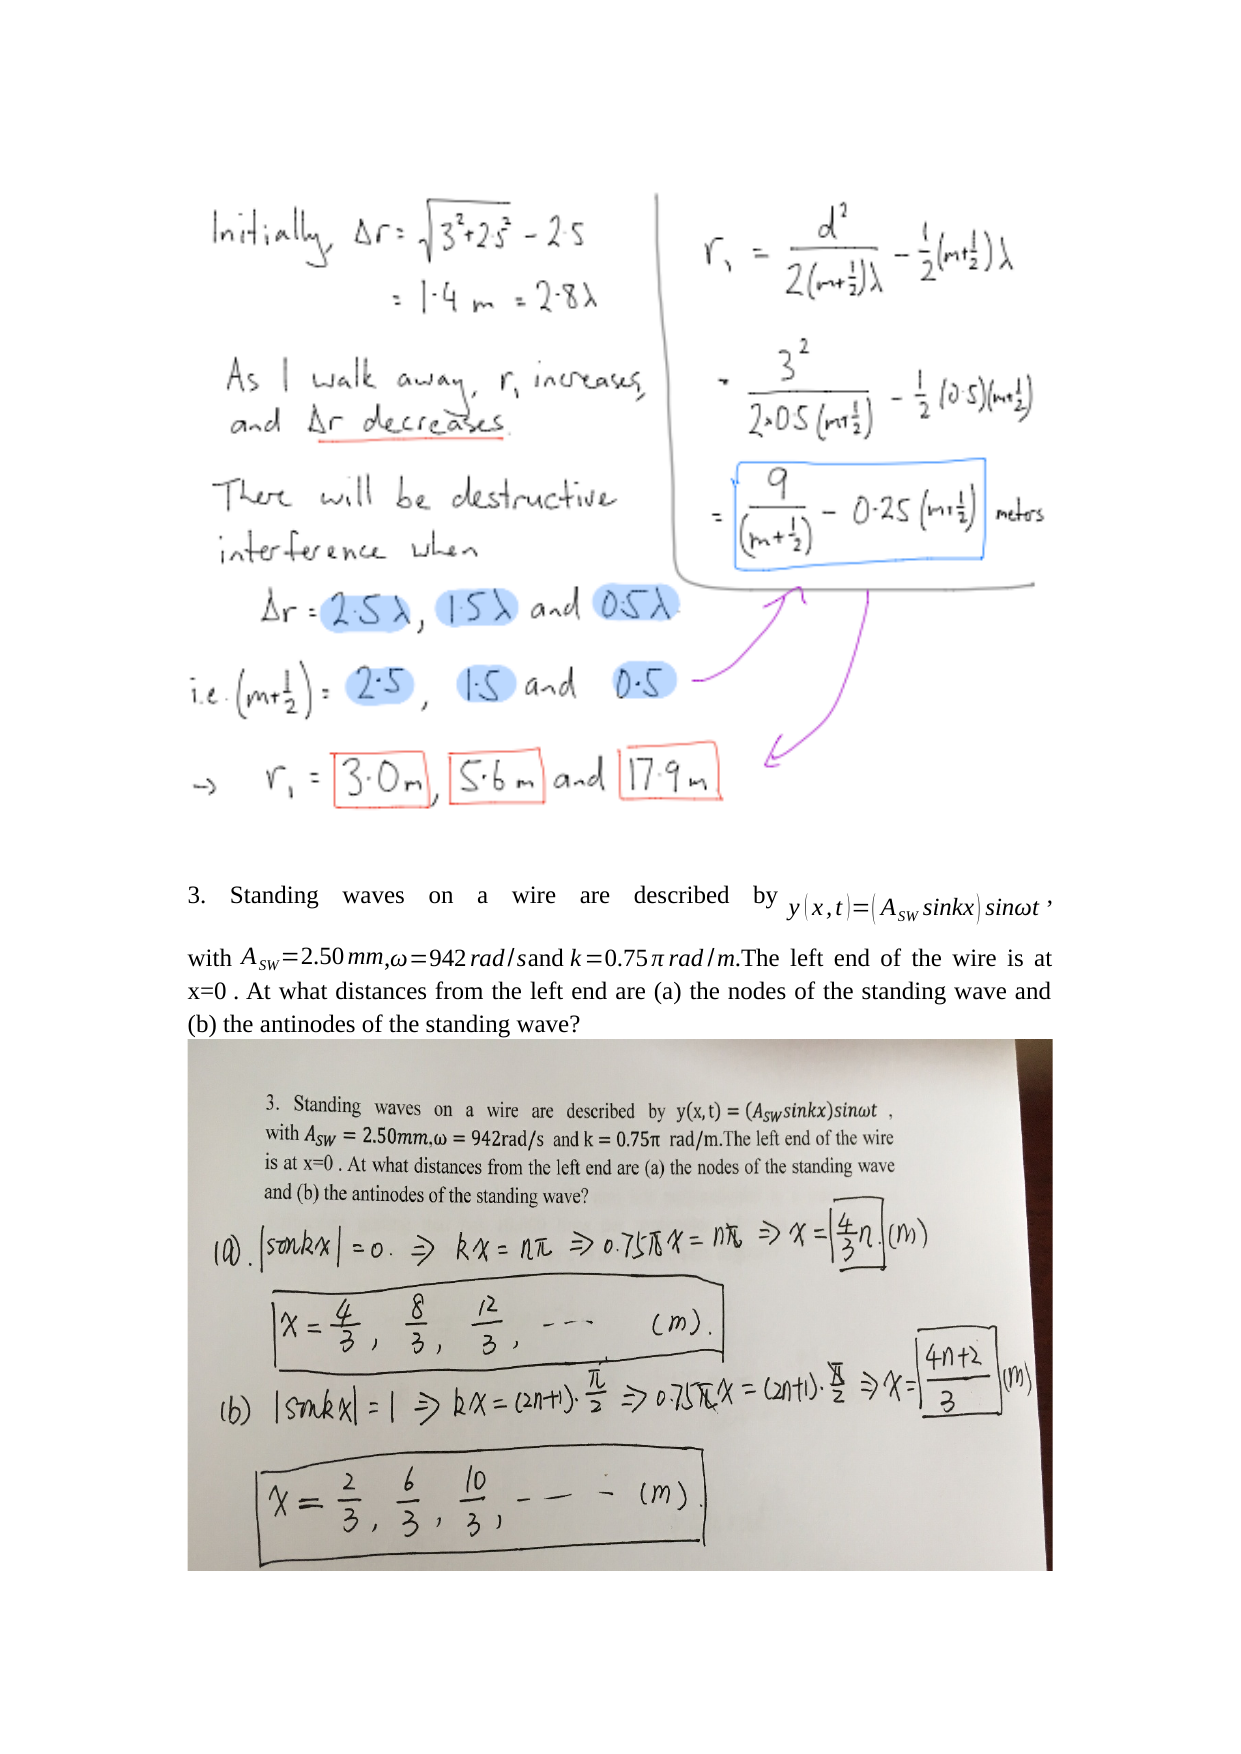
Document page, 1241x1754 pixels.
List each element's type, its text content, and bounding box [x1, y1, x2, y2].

text 3. Standing waves on a wire are described by , with ,and .The left end of the wire is at x=0 . At what distances from the left end are (a) the nodes of the standing wave and (b) the antinodes of the standing wave? [187, 877, 1053, 1039]
picture [187, 1039, 1053, 1571]
